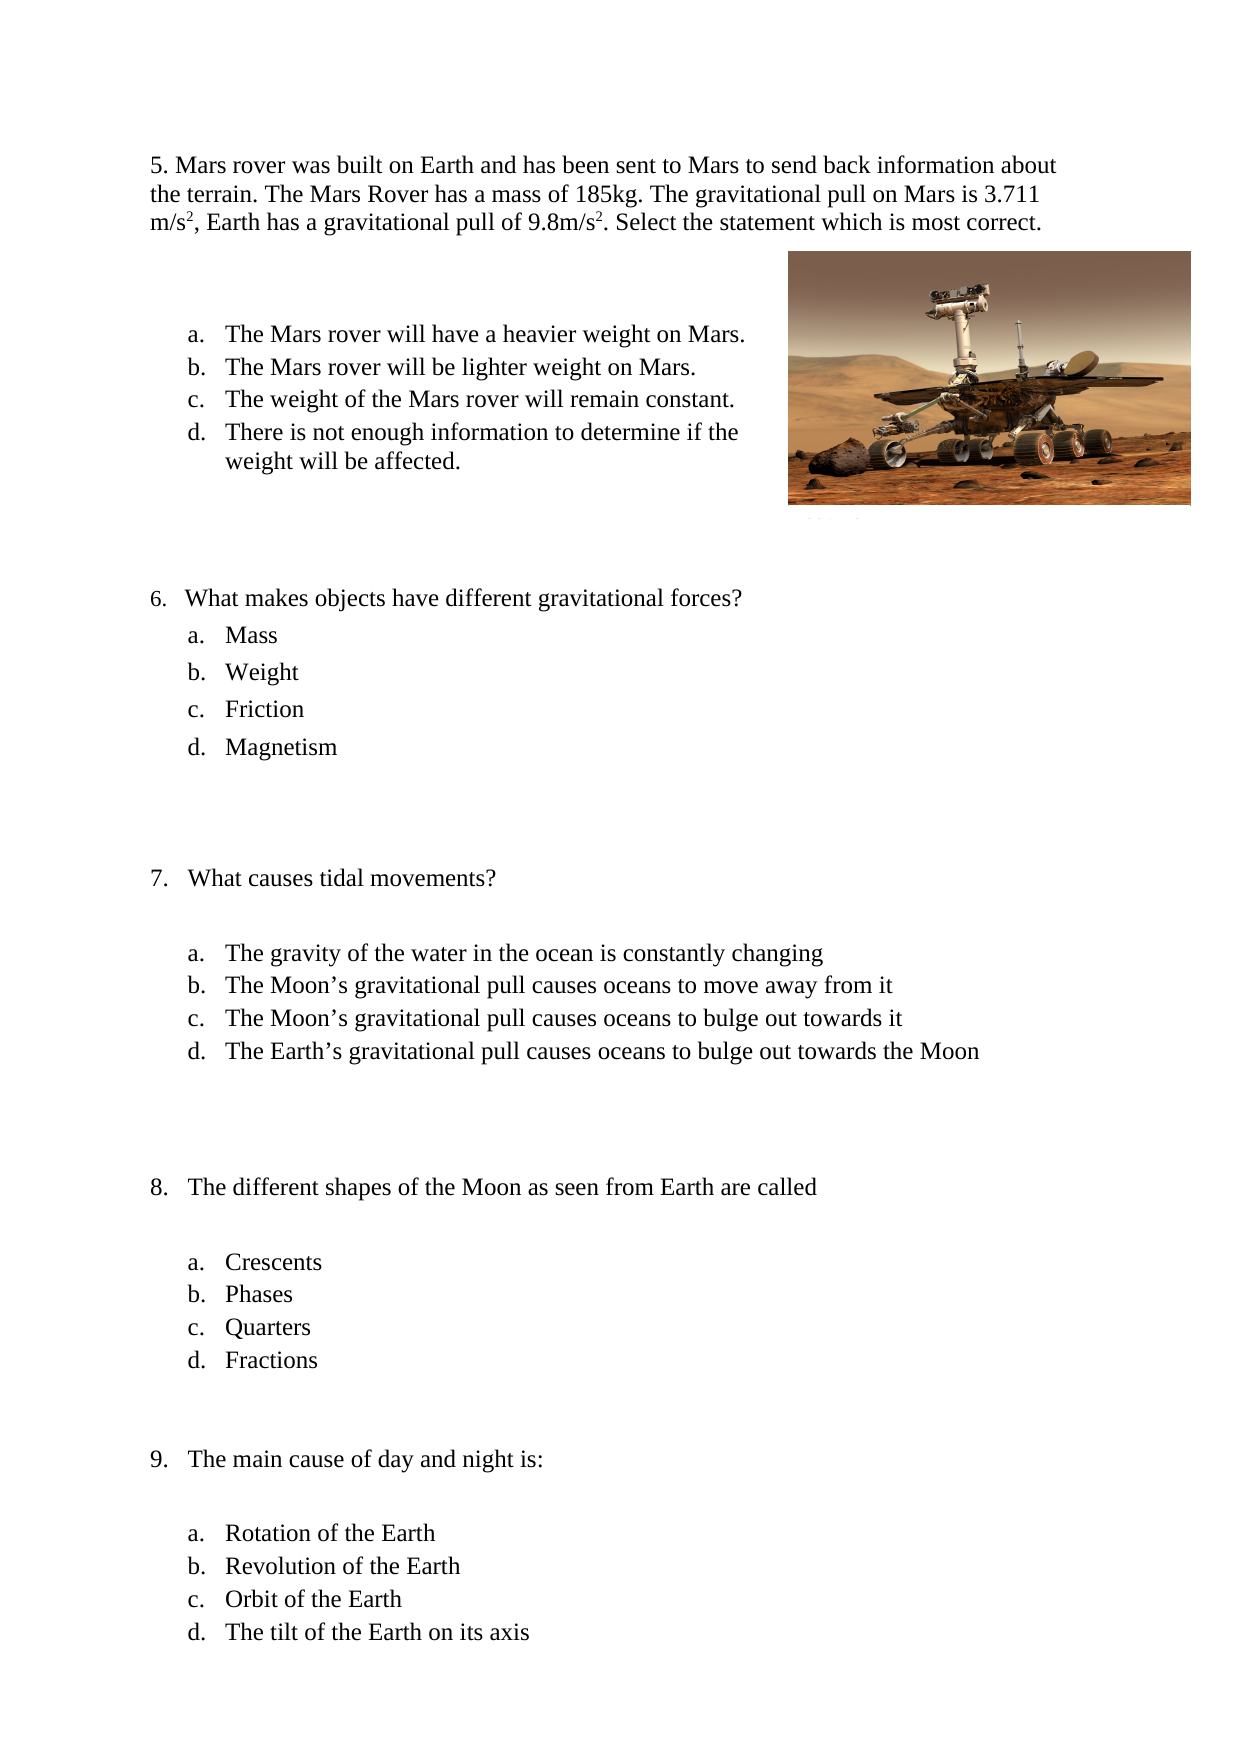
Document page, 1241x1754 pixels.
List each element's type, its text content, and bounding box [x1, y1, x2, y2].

list The Moon’s gravitational pull causes oceans to bulge out towards it [187, 1003, 1090, 1032]
list Mass [187, 620, 1090, 649]
list Revolution of the Earth [187, 1551, 1090, 1580]
list Crescents [187, 1247, 1090, 1275]
list Friction [187, 694, 1090, 723]
list The Mars rover will be lighter weight on Mars. [187, 352, 788, 380]
list Rotation of the Earth [187, 1518, 1090, 1547]
list Fractions [187, 1345, 1090, 1374]
list There is not enough information to determine if the weight will be affected. [187, 417, 788, 475]
list The Moon’s gravitational pull causes oceans to move away from it [187, 971, 1090, 999]
picture [788, 251, 1191, 505]
list The Mars rover will have a heavier weight on Mars. [187, 319, 788, 347]
list The Earth’s gravitational pull causes oceans to bulge out towards the Moon [187, 1036, 1090, 1065]
list Magnetism [187, 732, 1090, 760]
list 9. The main cause of day and night is: [150, 1444, 1090, 1473]
list The tilt of the Earth on its axis [187, 1617, 1090, 1646]
list The gravity of the water in the ocean is constantly changing [187, 938, 1090, 966]
list 8. The different shapes of the Moon as seen from Earth are called [150, 1172, 1090, 1201]
list Weight [187, 657, 1090, 686]
list Phases [187, 1279, 1090, 1308]
list 6. What makes objects have different gravitational forces? [150, 583, 1090, 612]
list Orbit of the Earth [187, 1584, 1090, 1613]
list 5. Mars rover was built on Earth and has been sent to Mars to send back information about the terrain. The Mars Rover has a mass of 185kg. The gravitational pull on Mars is 3.711 m/s2, Earth has a gravitational pull of 9.8m/s2. Select the statement which is most correct. [150, 150, 1090, 236]
list 7. What causes tidal movements? [150, 863, 1090, 892]
list Quarters [187, 1312, 1090, 1341]
list The weight of the Mars rover will remain constant. [187, 384, 788, 413]
